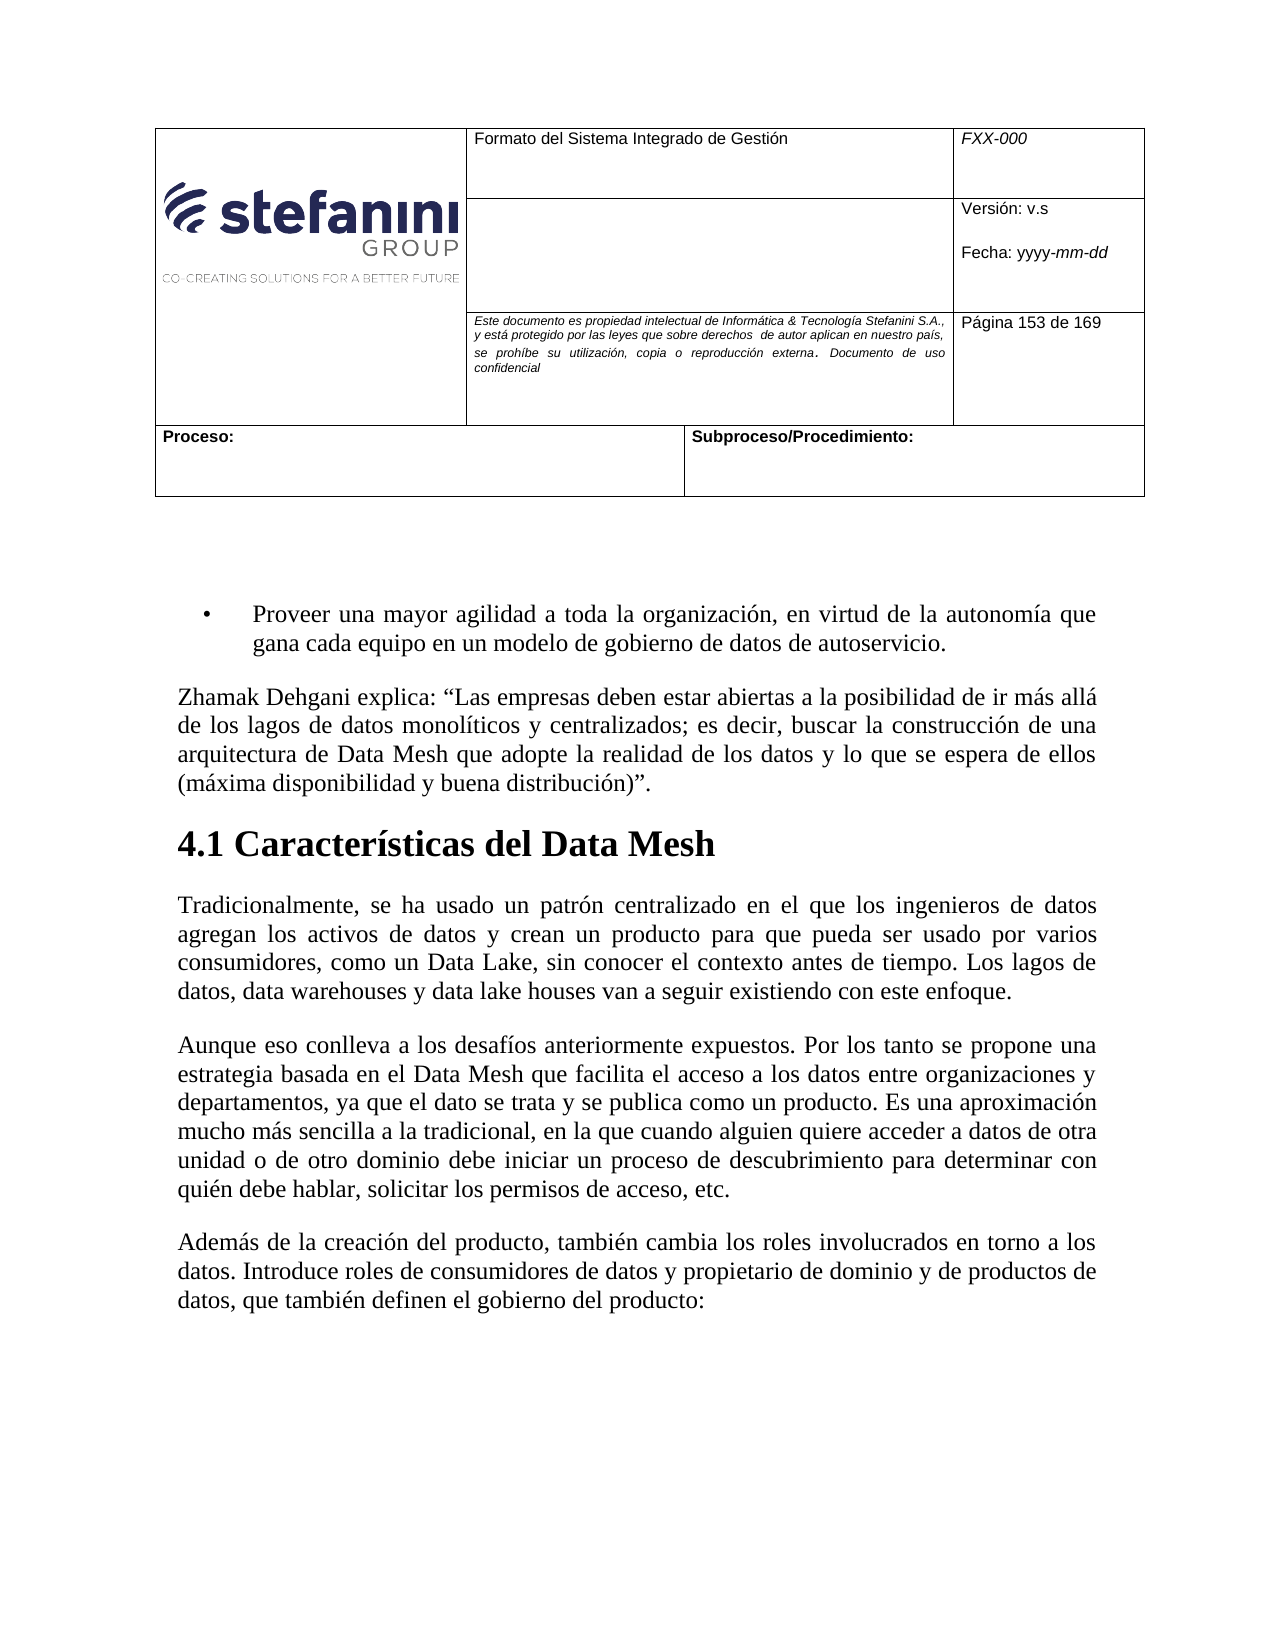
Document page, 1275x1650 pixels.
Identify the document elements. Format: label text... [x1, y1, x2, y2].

subtitle 4.1 Características del Data Mesh [177, 822, 1098, 865]
text Tradicionalmente, se ha usado un patrón centralizado en el que los ingenieros de datos agregan los activos de datos y crean un producto para que pueda ser usado por varios consumidores, como un Data Lake, sin conocer el contexto antes de tiempo. Los lagos de datos, data warehouses y data lake houses van a seguir existiendo con este enfoque. [177, 890, 1098, 1005]
text Además de la creación del producto, también cambia los roles involucrados en torno a los datos. Introduce roles de consumidores de datos y propietario de dominio y de productos de datos, que también definen el gobierno del producto: [177, 1227, 1098, 1314]
list Proveer una mayor agilidad a toda la organización, en virtud de la autonomía que gana cada equipo en un modelo de gobierno de datos de autoservicio. [202, 599, 1098, 657]
picture [162, 182, 460, 286]
text Aunque eso conlleva a los desafíos anteriormente expuestos. Por los tanto se propone una estrategia basada en el Data Mesh que facilita el acceso a los datos entre organizaciones y departamentos, ya que el dato se trata y se publica como un producto. Es una aproximación mucho más sencilla a la tradicional, en la que cuando alguien quiere acceder a datos de otra unidad o de otro dominio debe iniciar un proceso de descubrimiento para determinar con quién debe hablar, solicitar los permisos de acceso, etc. [177, 1030, 1098, 1202]
text Zhamak Dehgani explica: “Las empresas deben estar abiertas a la posibilidad de ir más allá de los lagos de datos monolíticos y centralizados; es decir, buscar la construcción de una arquitectura de Data Mesh que adopte la realidad de los datos y lo que se espera de ellos (máxima disponibilidad y buena distribución)”. [177, 682, 1098, 797]
